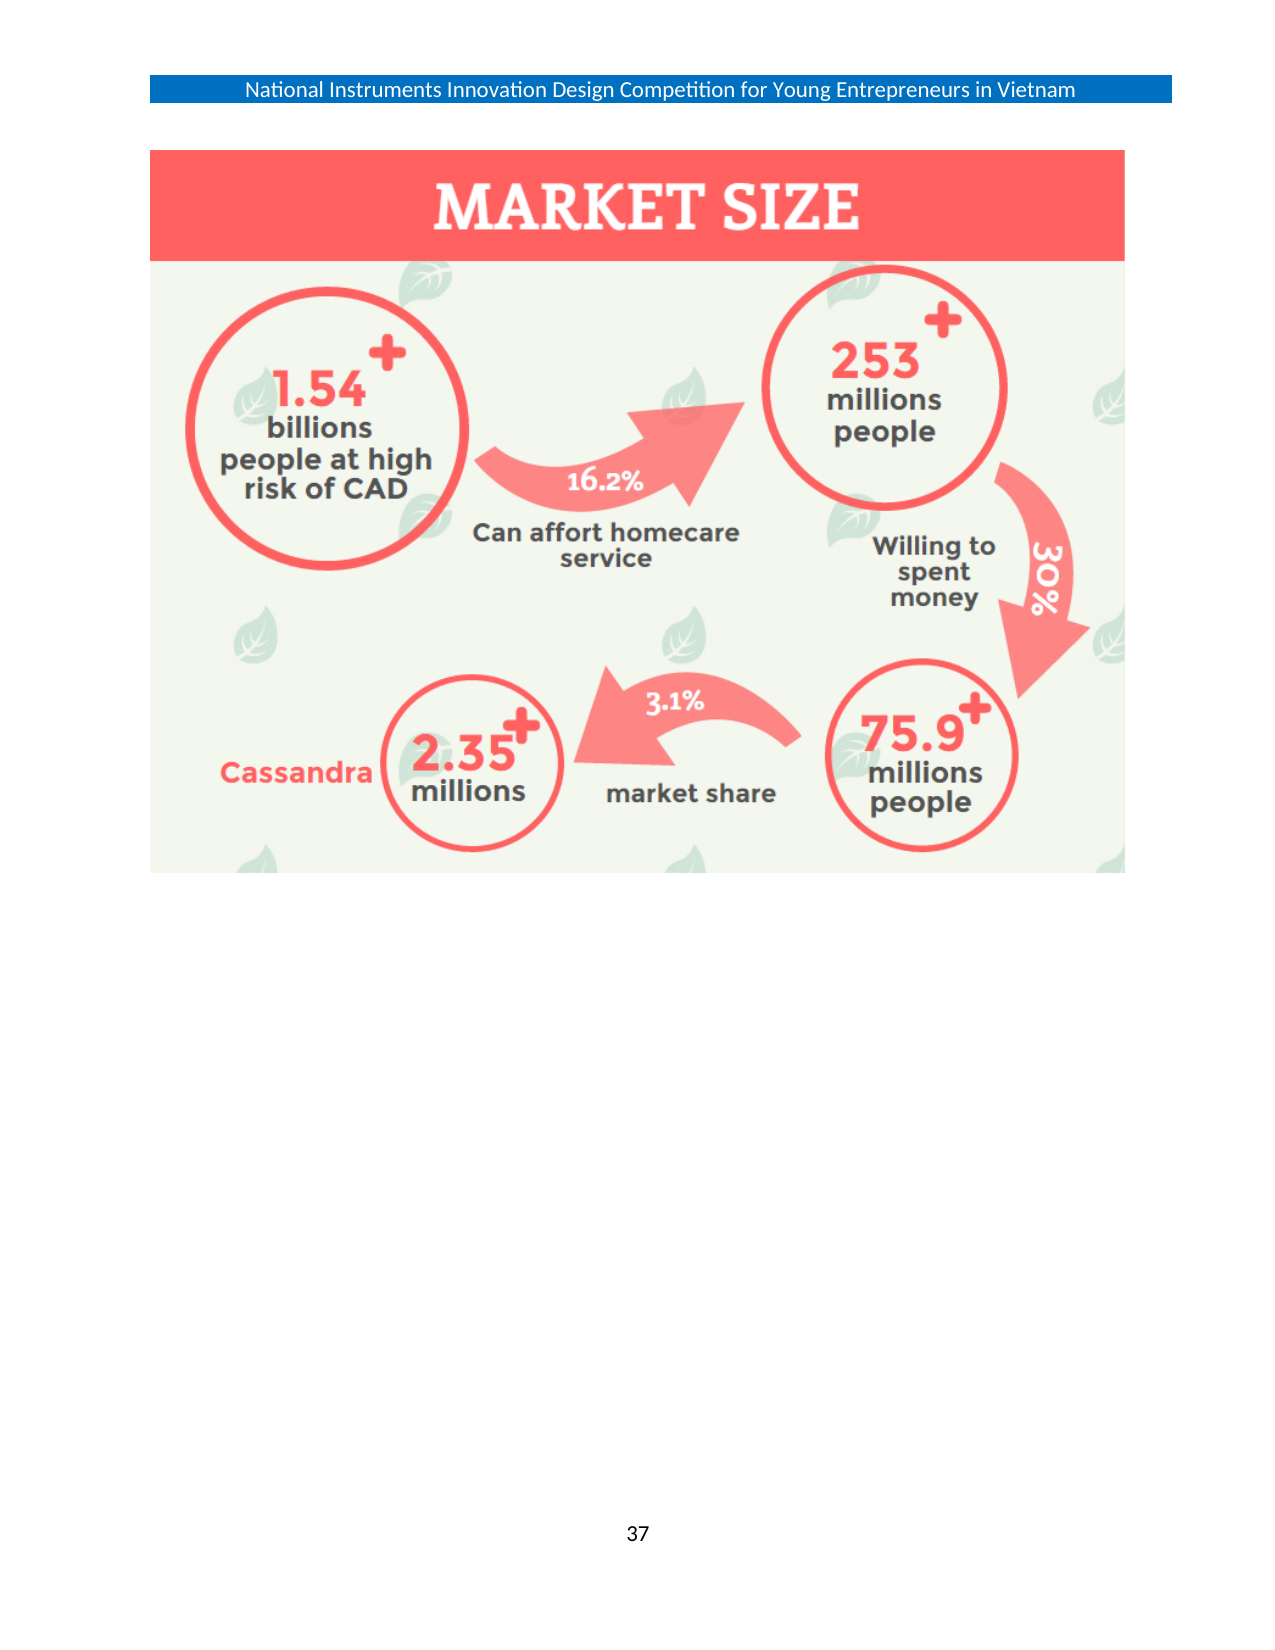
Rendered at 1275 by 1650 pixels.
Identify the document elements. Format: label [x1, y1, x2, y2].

picture [150, 150, 1125, 873]
